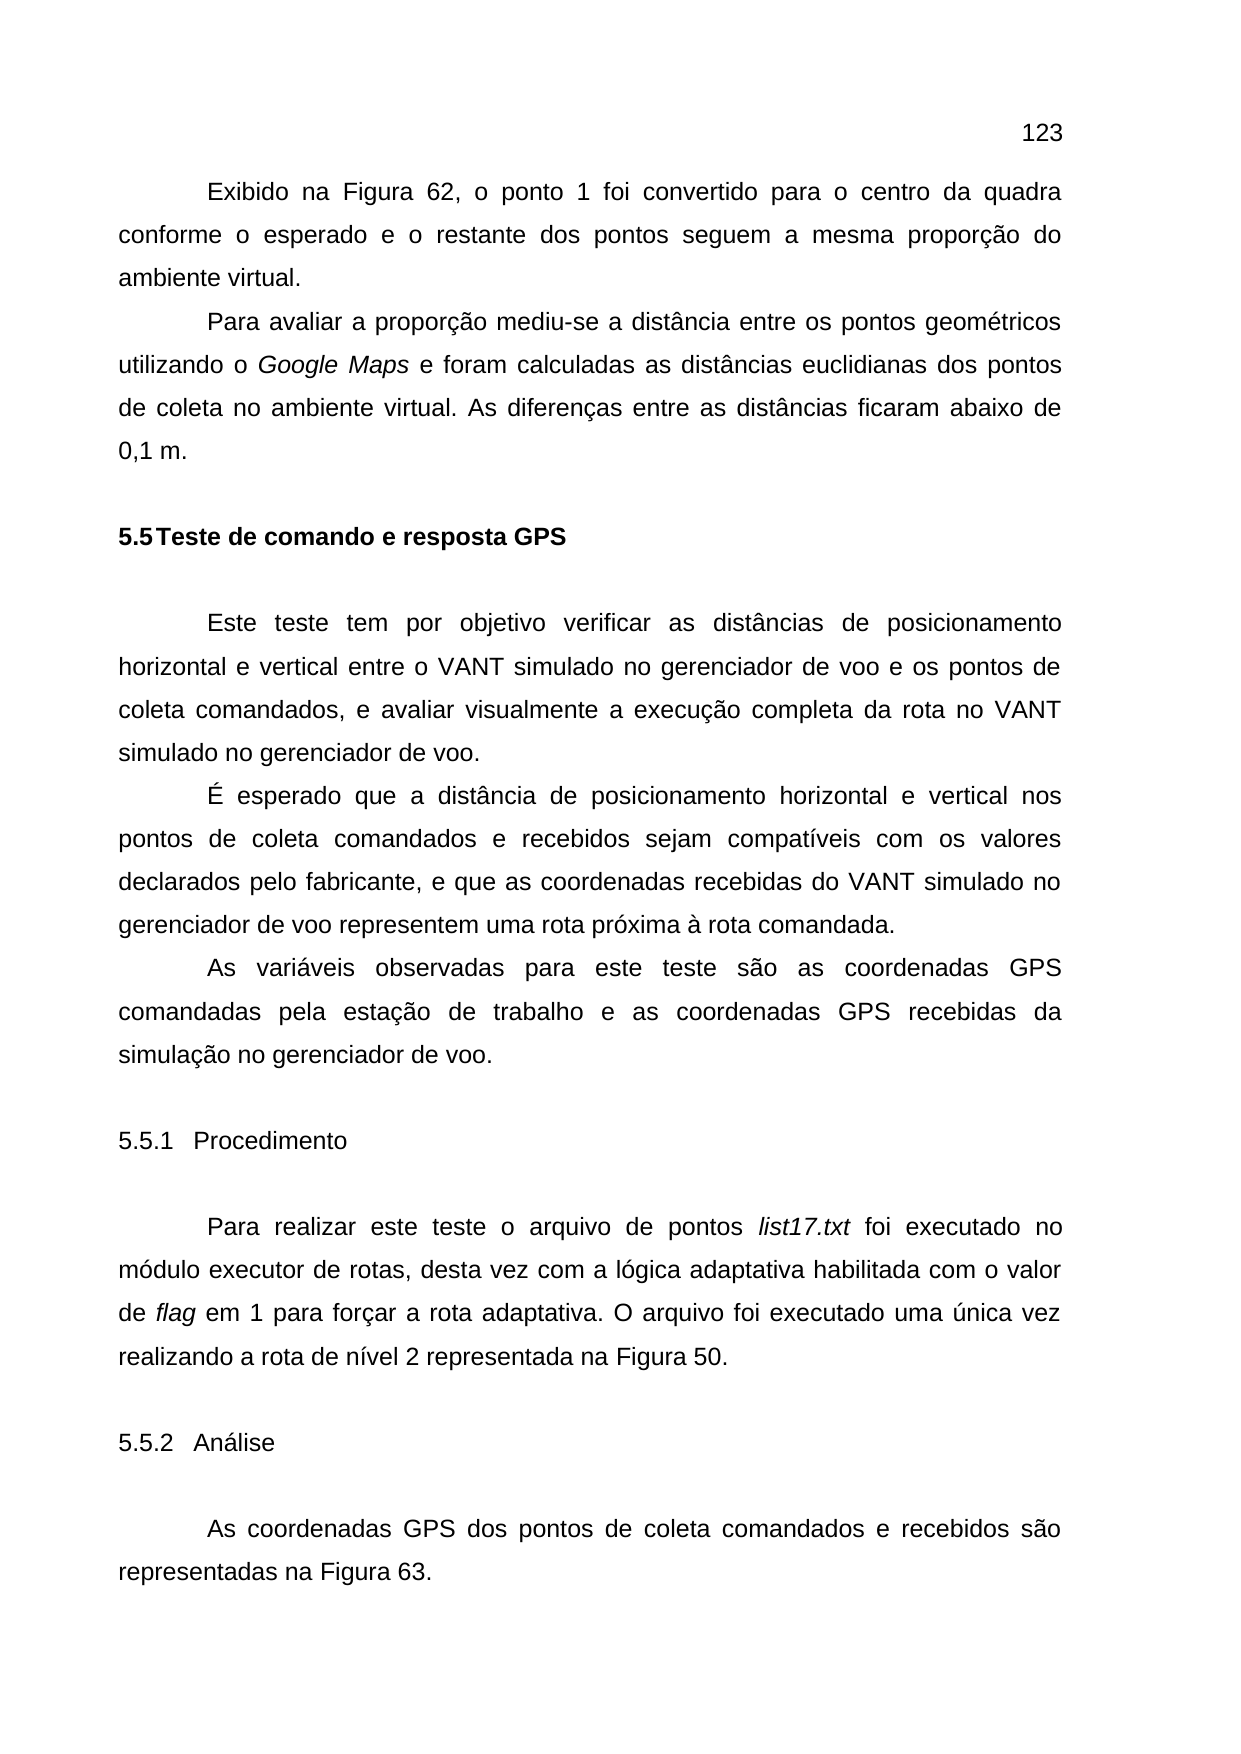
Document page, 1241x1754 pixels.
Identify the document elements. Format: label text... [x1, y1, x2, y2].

text Para realizar este teste o arquivo de pontos list17.txt foi executado no módulo executor de rotas, desta vez com a lógica adaptativa habilitada com o valor de flag em 1 para forçar a rota adaptativa. O arquivo foi executado uma única vez realizando a rota de nível 2 representada na Figura 50. [118, 1212, 1063, 1370]
text Exibido na Figura 62, o ponto 1 foi convertido para o centro da quadra conforme o esperado e o restante dos pontos seguem a mesma proporção do ambiente virtual. [118, 177, 1063, 292]
subtitle Análise [118, 1428, 1063, 1457]
text Este teste tem por objetivo verificar as distâncias de posicionamento horizontal e vertical entre o VANT simulado no gerenciador de voo e os pontos de coleta comandados, e avaliar visualmente a execução completa da rota no VANT simulado no gerenciador de voo. [118, 608, 1063, 767]
text As coordenadas GPS dos pontos de coleta comandados e recebidos são representadas na Figura 63. [118, 1514, 1063, 1586]
subtitle Procedimento [118, 1126, 1063, 1155]
text Para avaliar a proporção mediu-se a distância entre os pontos geométricos utilizando o Google Maps e foram calculadas as distâncias euclidianas dos pontos de coleta no ambiente virtual. As diferenças entre as distâncias ficaram abaixo de 0,1 m. [118, 307, 1063, 465]
subtitle Teste de comando e resposta GPS [118, 522, 1063, 551]
text As variáveis observadas para este teste são as coordenadas GPS comandadas pela estação de trabalho e as coordenadas GPS recebidas da simulação no gerenciador de voo. [118, 953, 1063, 1068]
text É esperado que a distância de posicionamento horizontal e vertical nos pontos de coleta comandados e recebidos sejam compatíveis com os valores declarados pelo fabricante, e que as coordenadas recebidas do VANT simulado no gerenciador de voo representem uma rota próxima à rota comandada. [118, 781, 1063, 939]
